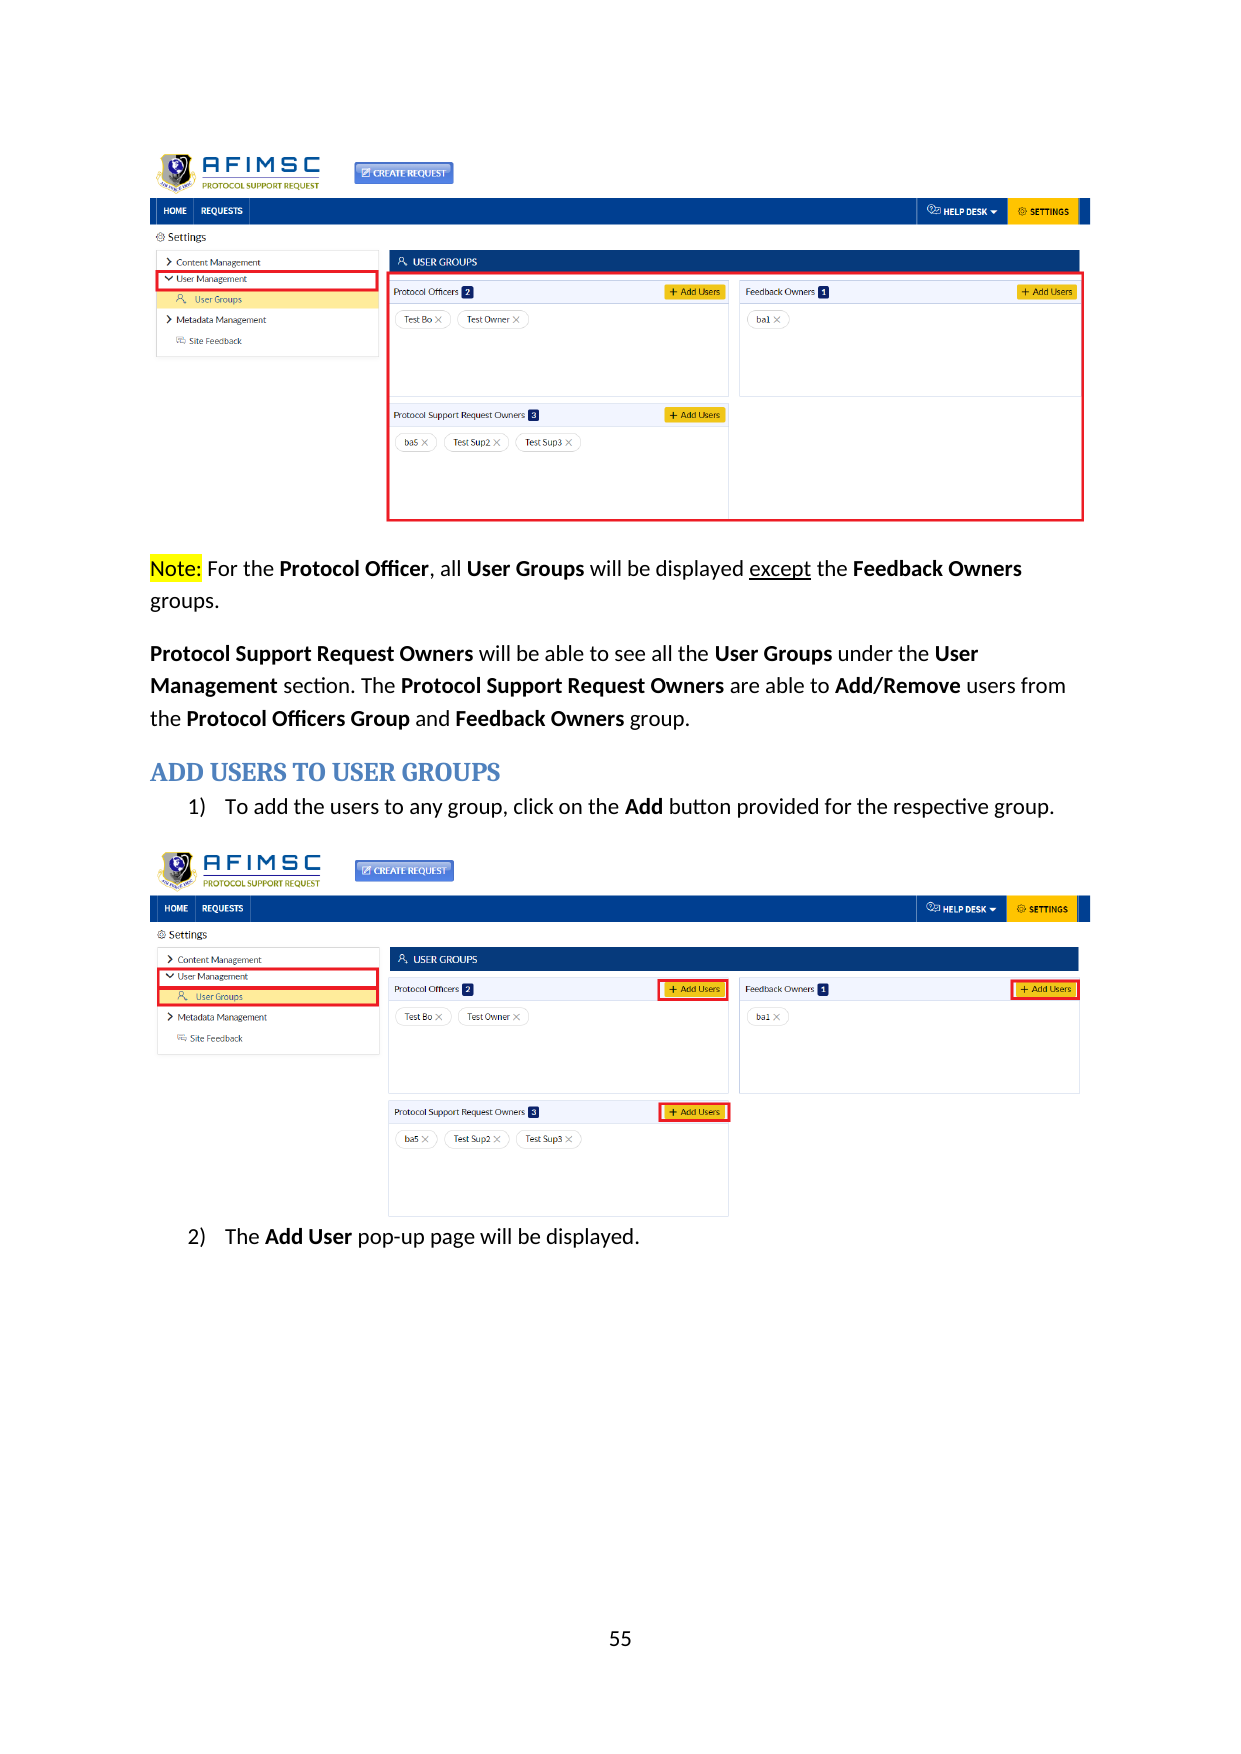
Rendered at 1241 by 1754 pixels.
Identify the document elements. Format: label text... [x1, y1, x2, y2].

subtitle ADD USERS TO USER GROUPS [150, 757, 1090, 788]
picture [150, 848, 1091, 1222]
list The Add User pop-up page will be displayed. [187, 1222, 1090, 1250]
list To add the users to any group, click on the Add button provided for the respective group. [187, 792, 1090, 820]
text Note: For the Protocol Officer, all User Groups will be displayed except the Feedback Owners groups. [150, 554, 1090, 614]
picture [150, 150, 1091, 529]
text Protocol Support Request Owners will be able to see all the User Groups under the User Management section. The Protocol Support Request Owners are able to Add/Remove users from the Protocol Officers Group and Feedback Owners group. [150, 639, 1090, 732]
